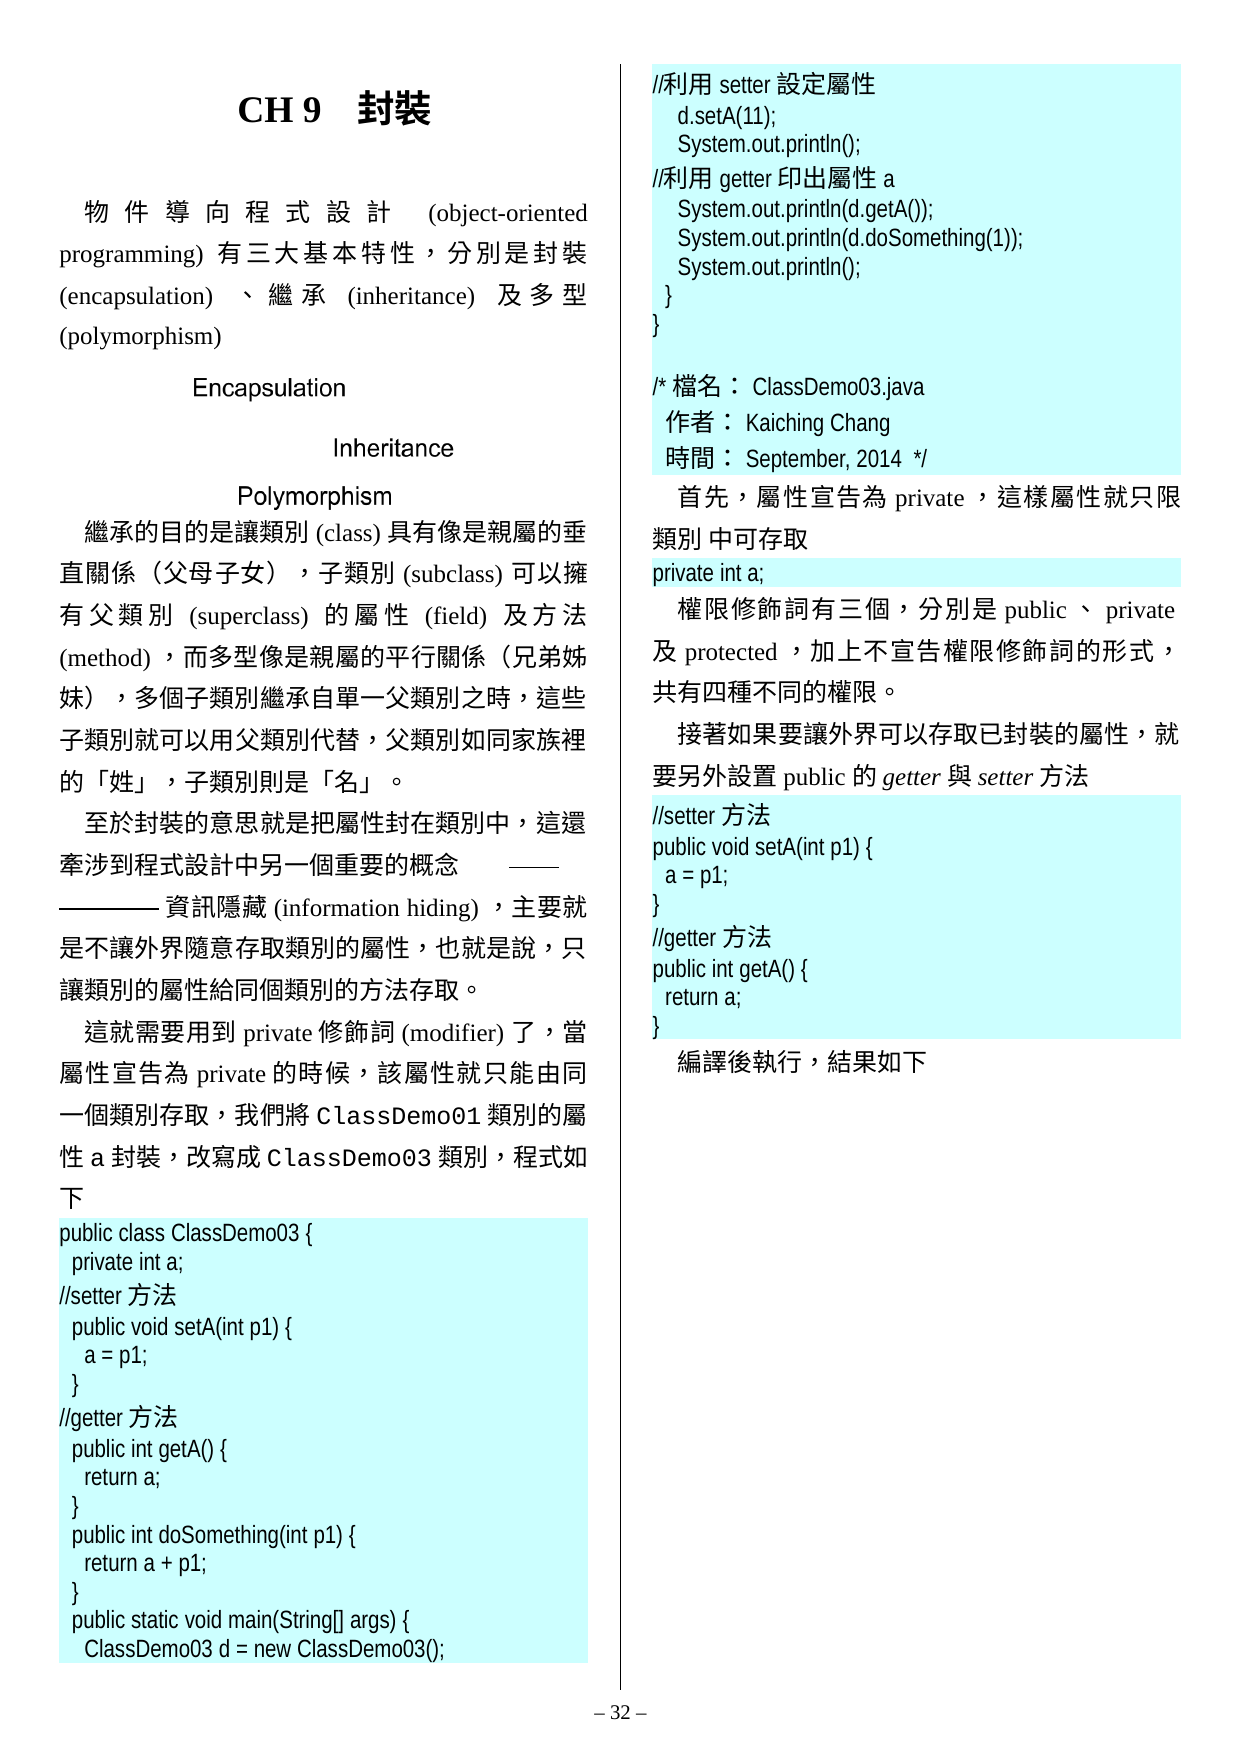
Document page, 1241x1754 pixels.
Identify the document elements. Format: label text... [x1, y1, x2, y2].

text 時間： September, 2014 */ [652, 439, 1181, 475]
text public void setA(int p1) { [59, 1311, 588, 1340]
text 繼承的目的是讓類別 (class) 具有像是親屬的垂直關係（父母子女），子類別 (subclass) 可以擁有父類別 (superclass) 的屬性 (field) 及方法 (method) ，而多型像是親屬的平行關係（兄弟姊妹），多個子類別繼承自單一父類別之時，這些子類別就可以用父類別代替，父類別如同家族裡的「姓」，子類別則是「名」。 [59, 509, 588, 801]
text private int a; [59, 1247, 588, 1275]
text public int doSomething(int p1) { [59, 1519, 588, 1548]
text 首先，屬性宣告為 private ，這樣屬性就只限類別 中可存取 [652, 475, 1181, 558]
text 作者： Kaiching Chang [652, 402, 1181, 439]
text //利用 setter 設定屬性 [652, 64, 1181, 101]
text } [652, 309, 1181, 337]
text //利用 getter 印出屬性 a [652, 158, 1181, 194]
subtitle 封裝 [165, 64, 588, 148]
text 編譯後執行，結果如下 [652, 1039, 1181, 1081]
text return a + p1; [59, 1548, 588, 1577]
text //getter 方法 [59, 1397, 588, 1434]
text a = p1; [652, 860, 1181, 889]
text ClassDemo03 d = new ClassDemo03(); [59, 1634, 588, 1663]
text public int getA() { [59, 1434, 588, 1462]
text } [652, 1011, 1181, 1039]
text public class ClassDemo03 { [59, 1218, 588, 1247]
text public int getA() { [652, 954, 1181, 982]
text System.out.println(); [652, 129, 1181, 158]
text a = p1; [59, 1340, 588, 1369]
text /* 檔名： ClassDemo03.java [652, 366, 1181, 402]
text } [59, 1577, 588, 1606]
text //getter 方法 [652, 917, 1181, 954]
text 至於封裝的意思就是把屬性封在類別中，這還牽涉到程式設計中另一個重要的概念 資訊隱藏 (information hiding) ，主要就是不讓外界隨意存取類別的屬性，也就是說，只讓類別的屬性給同個類別的方法存取。 [59, 801, 588, 1009]
text 接著如果要讓外界可以存取已封裝的屬性，就要另外設置 public 的 getter 與 setter 方法 [652, 712, 1181, 795]
text public void setA(int p1) { [652, 831, 1181, 860]
text return a; [59, 1462, 588, 1491]
text 權限修飾詞有三個，分別是 public 、 private 及 protected ，加上不宣告權限修飾詞的形式，共有四種不同的權限。 [652, 587, 1181, 712]
text 這就需要用到 private 修飾詞 (modifier) 了，當屬性宣告為 private 的時候，該屬性就只能由同一個類別存取，我們將 ClassDemo01 類別的屬性 a 封裝，改寫成 ClassDemo03 類別，程式如下 [59, 1009, 588, 1218]
text d.setA(11); [652, 101, 1181, 129]
text } [59, 1491, 588, 1519]
text } [59, 1369, 588, 1397]
text System.out.println(d.getA()); [652, 194, 1181, 223]
text } [652, 280, 1181, 309]
text private int a; [652, 558, 1181, 587]
picture [193, 377, 454, 510]
text 物件導向程式設計 (object-oriented programming) 有三大基本特性，分別是封裝 (encapsulation) 、繼承 (inheritance) 及多型 (polymorphism) [59, 189, 588, 356]
text //setter 方法 [59, 1275, 588, 1311]
text //setter 方法 [652, 795, 1181, 831]
text } [652, 889, 1181, 917]
text System.out.println(d.doSomething(1)); [652, 223, 1181, 252]
text public static void main(String[] args) { [59, 1606, 588, 1634]
text return a; [652, 982, 1181, 1011]
text System.out.println(); [652, 252, 1181, 280]
